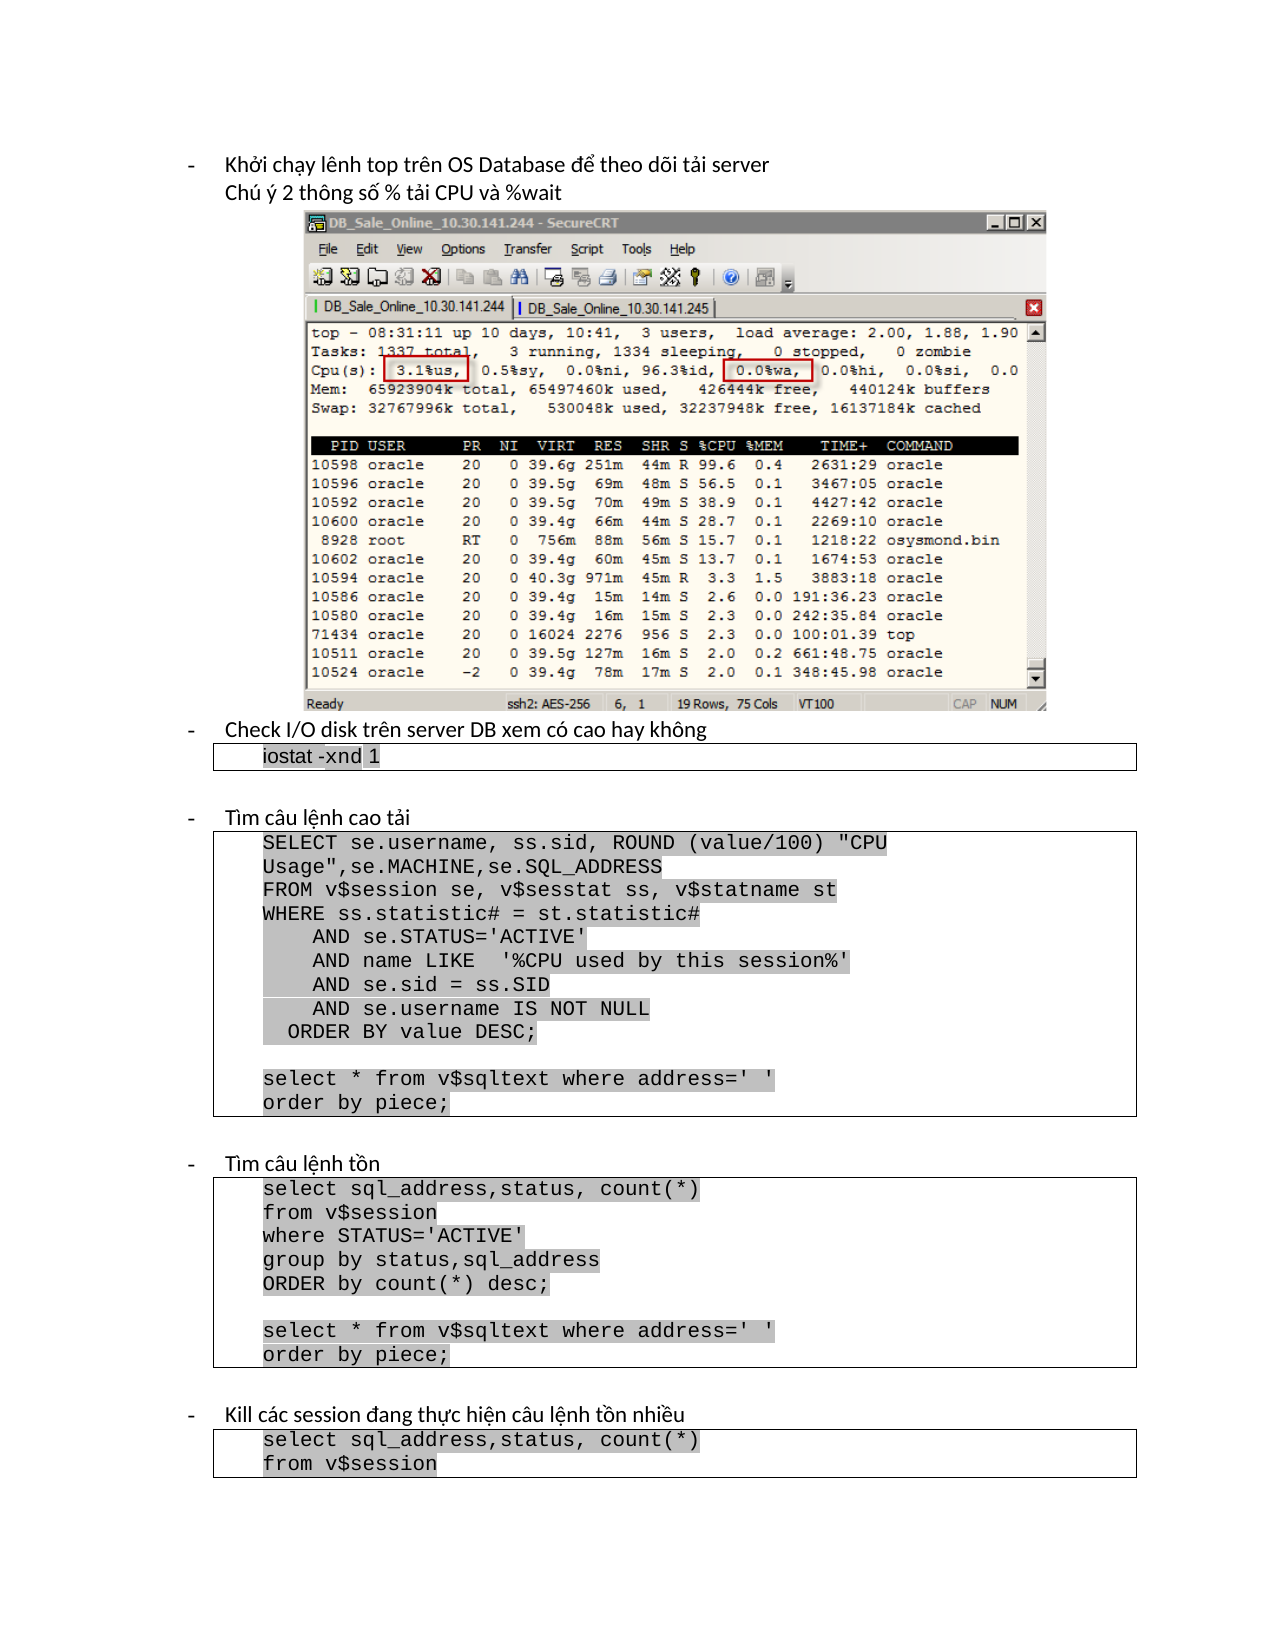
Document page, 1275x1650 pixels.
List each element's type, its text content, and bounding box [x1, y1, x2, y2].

list Kill các session đang thực hiện câu lệnh tồn nhiều [187, 1400, 1125, 1428]
table_header iostat -xnd 1 [325, 744, 1136, 770]
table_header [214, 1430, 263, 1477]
table_header iostat -xnd 1 [214, 744, 325, 770]
list Tìm câu lệnh tồn [187, 1149, 1125, 1177]
table_header SELECT se.username, ss.sid, ROUND (value/100) "CPU Usage",se.MACHINE,se.SQL_ADDRESS FROM v$session se, v$sesstat ss, v$statname st WHERE ss.statistic# = st.statistic# AND se.STATUS='ACTIVE' AND name LIKE '%CPU used by this session%' AND se.sid = ss.SID AND se.username IS NOT NULL ORDER BY value DESC; select * from v$sqltext where address=' ' order by piece; [214, 832, 1136, 1116]
list Chú ý 2 thông số % tải CPU và %wait [225, 178, 1125, 206]
table_header select sql_address,status, count(*) from v$session where STATUS='ACTIVE' group by status,sql_address ORDER by count(*) desc; select * from v$sqltext where address=' ' order by piece; [214, 1178, 1136, 1367]
list Khởi chạy lênh top trên OS Database để theo dõi tải server [187, 150, 1125, 178]
list Check I/O disk trên server DB xem có cao hay không [187, 715, 1125, 743]
picture [303, 210, 1047, 711]
list Tìm câu lệnh cao tải [187, 803, 1125, 831]
